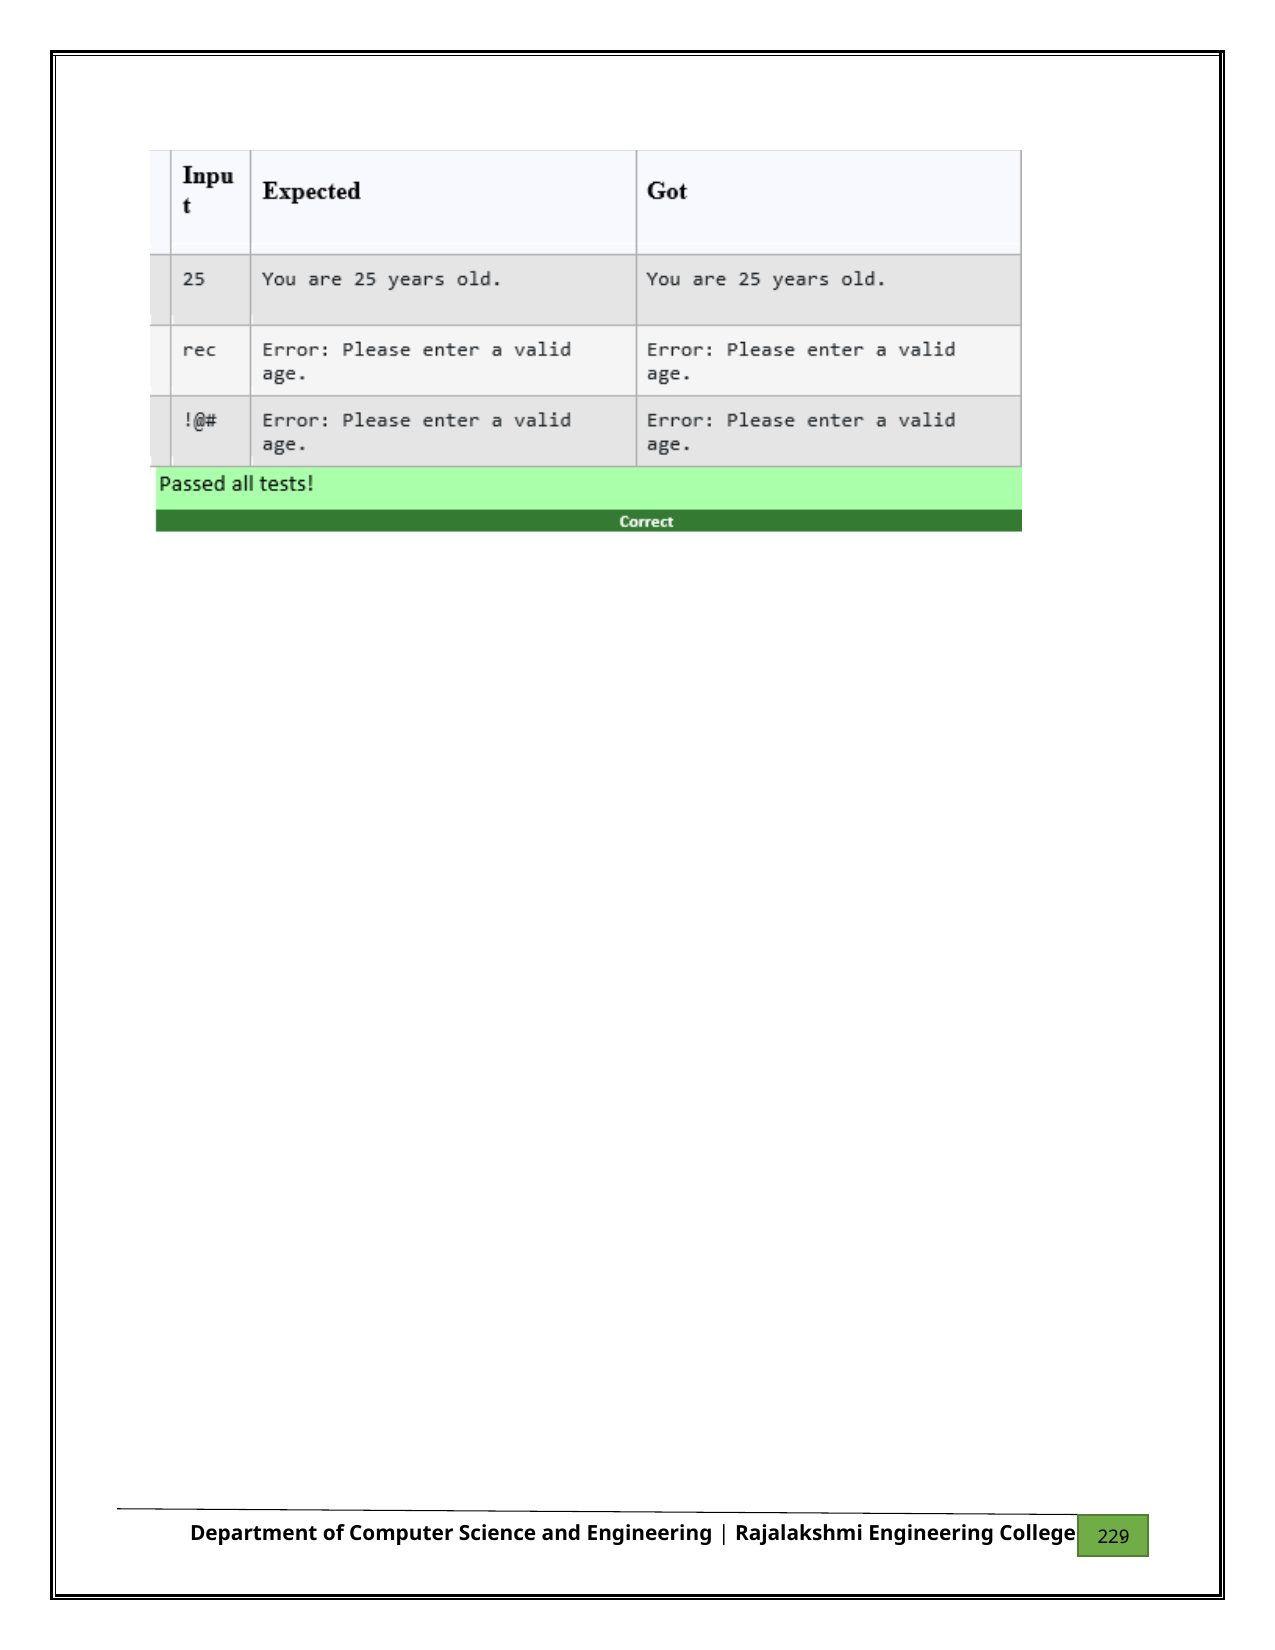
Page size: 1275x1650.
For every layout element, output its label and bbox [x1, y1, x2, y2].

picture [150, 150, 1022, 535]
